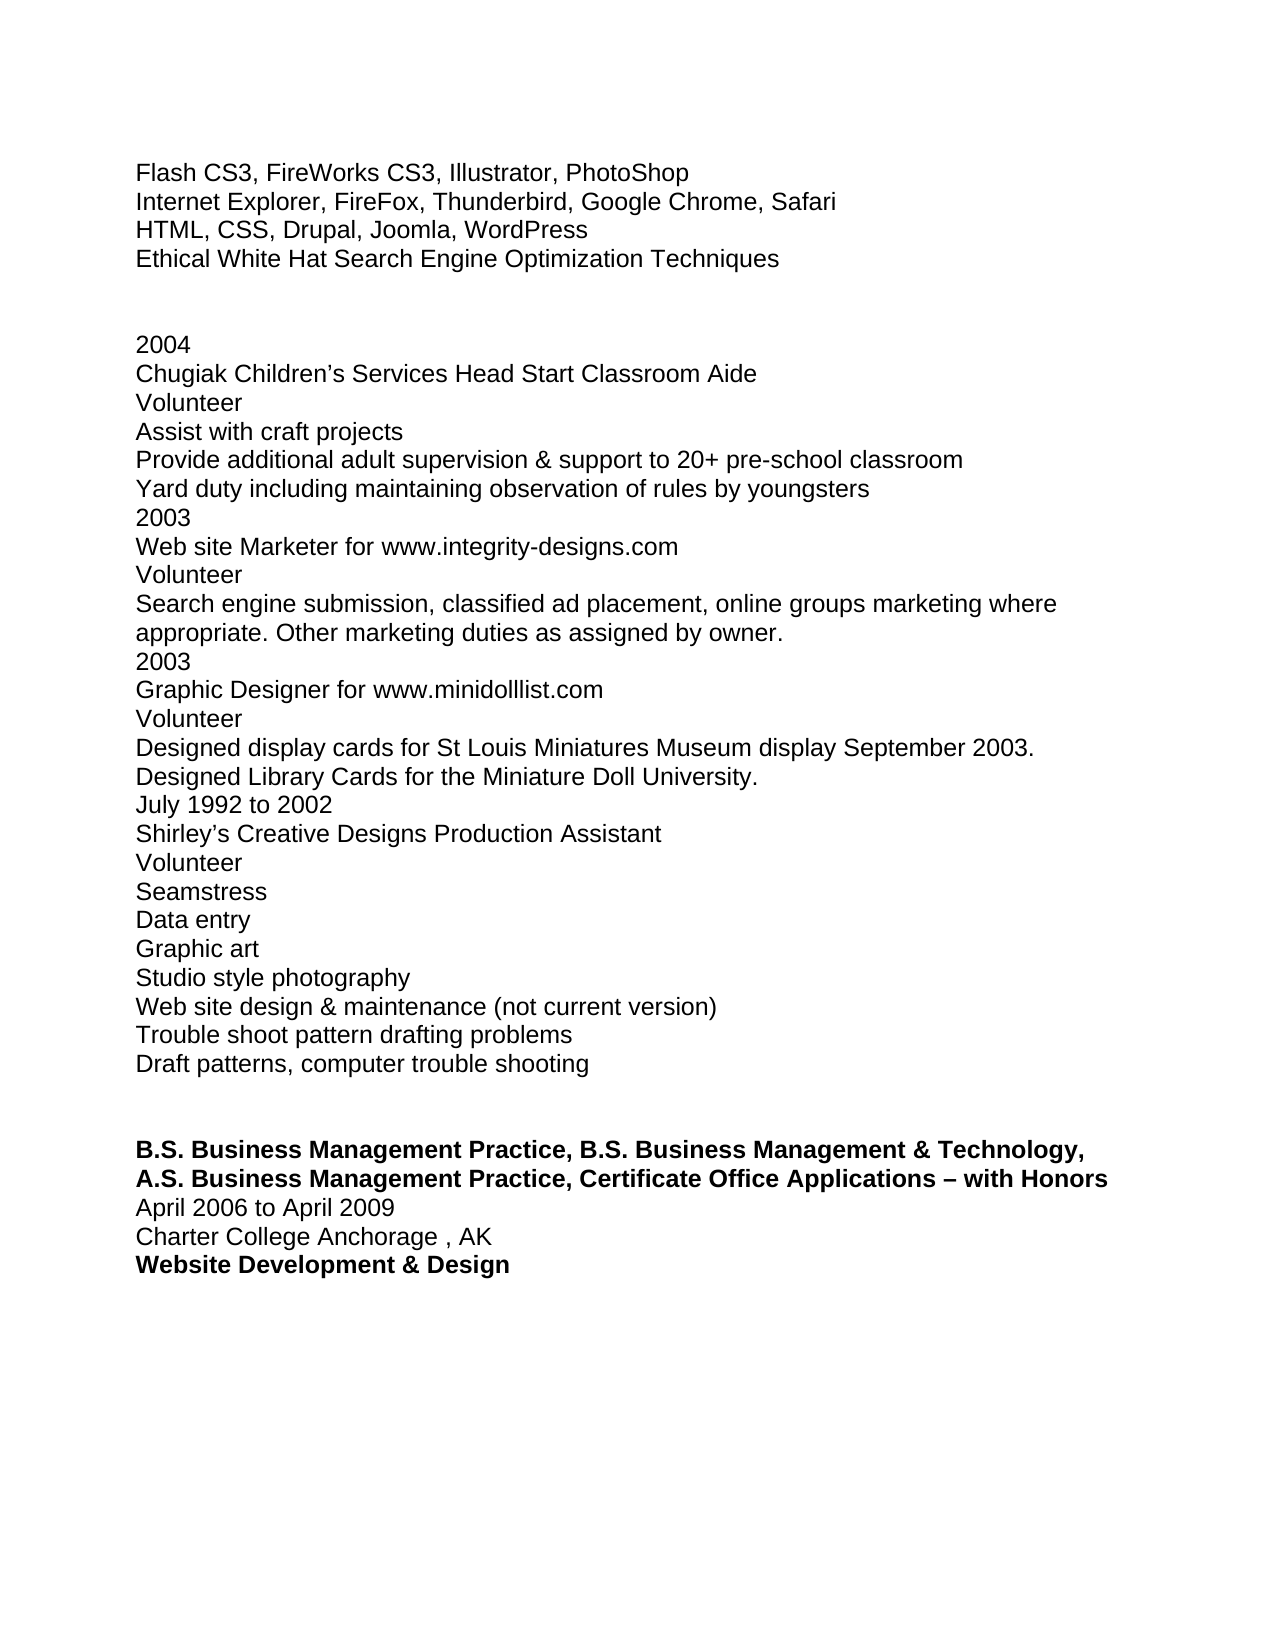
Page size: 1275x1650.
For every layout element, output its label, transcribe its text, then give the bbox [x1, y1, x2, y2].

text Shirley’s Creative Designs Production Assistant Volunteer [135, 819, 683, 877]
text Provide additional adult supervision & support to 20+ pre-school classroom Yard duty including maintaining observation of rules by youngsters [135, 445, 985, 503]
text Web site Marketer for www.integrity-designs.com Volunteer [135, 532, 699, 589]
text Assist with craft projects [135, 417, 1139, 445]
text B.S. Business Management Practice, B.S. Business Management & Technology, [135, 1136, 1139, 1164]
list Business Management Practice, Certificate Office Applications – with Honors [135, 1164, 1139, 1193]
text Ethical White Hat Search Engine Optimization Techniques [135, 244, 1139, 273]
text Graphic Designer for www.minidolllist.com Volunteer [135, 675, 624, 733]
text Search engine submission, classified ad placement, online groups marketing where appropriate. Other marketing duties as assigned by owner. [135, 589, 1079, 647]
text Internet Explorer, FireFox, Thunderbird, Google Chrome, Safari HTML, CSS, Drupal, Joomla, WordPress [135, 187, 858, 244]
text Draft patterns, computer trouble shooting [135, 1049, 1139, 1078]
text 2003 [135, 503, 1139, 532]
text Web site design & maintenance (not current version) Trouble shoot pattern drafting problems [135, 992, 738, 1049]
text Chugiak Children’s Services Head Start Classroom Aide Volunteer [135, 359, 779, 417]
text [135, 1222, 531, 1279]
text Seamstress Data entry Graphic art [135, 877, 288, 963]
text 2003 [135, 647, 1139, 675]
text 2004 [135, 330, 1139, 359]
text Flash CS3, FireWorks CS3, Illustrator, PhotoShop [135, 158, 1139, 187]
text July 1992 to 2002 [135, 790, 1139, 819]
text Studio style photography [135, 963, 1139, 992]
text April 2006 to April 2009 [135, 1193, 1139, 1222]
text Designed display cards for St Louis Miniatures Museum display September 2003. Designed Library Cards for the Miniature Doll University. [135, 733, 1057, 790]
